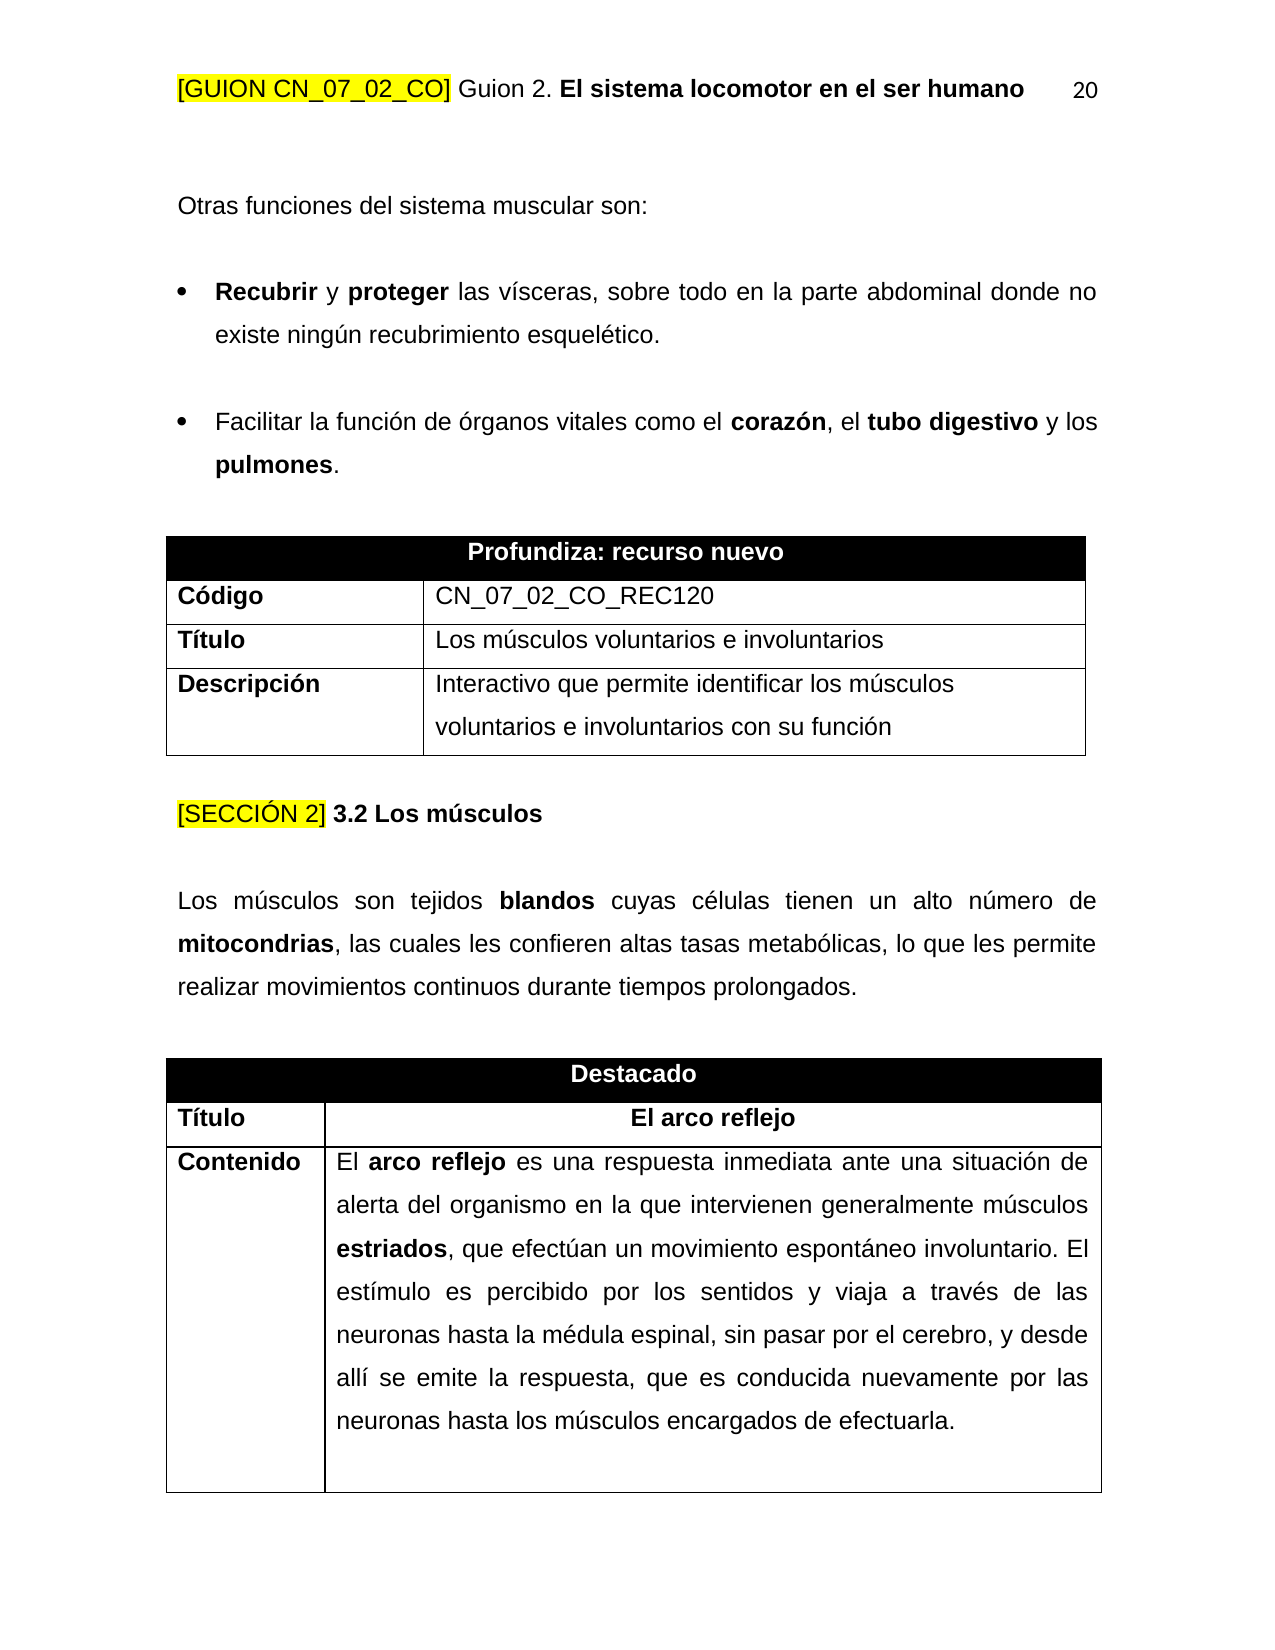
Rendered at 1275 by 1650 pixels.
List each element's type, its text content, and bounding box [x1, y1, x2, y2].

table_cell Descripción [167, 669, 423, 755]
table_header Destacado [167, 1059, 1101, 1102]
list Recubrir y proteger las vísceras, sobre todo en la parte abdominal donde no existe ningún recubrimiento esquelético. [177, 277, 1098, 349]
table_cell Los músculos voluntarios e involuntarios [424, 625, 1085, 668]
table_cell Título [167, 625, 423, 668]
table_cell Código [167, 581, 423, 624]
table_header Profundiza: recurso nuevo [167, 537, 1085, 580]
text Otras funciones del sistema muscular son: [177, 191, 1098, 219]
table_cell Contenido [167, 1148, 324, 1492]
table_cell Título [167, 1103, 324, 1146]
table_cell CN_07_02_CO_REC120 [424, 581, 1085, 624]
text Los músculos son tejidos blandos cuyas células tienen un alto número de mitocondrias, las cuales les confieren altas tasas metabólicas, lo que les permite realizar movimientos continuos durante tiempos prolongados. [177, 886, 1098, 1001]
table_cell El arco reflejo [326, 1103, 1101, 1146]
list Facilitar la función de órganos vitales como el corazón, el tubo digestivo y los pulmones. [177, 406, 1098, 478]
table_cell Interactivo que permite identificar los músculos voluntarios e involuntarios con su función [424, 669, 1085, 755]
text [SECCIÓN 2] 3.2 Los músculos [177, 799, 1098, 828]
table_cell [326, 1148, 1101, 1492]
